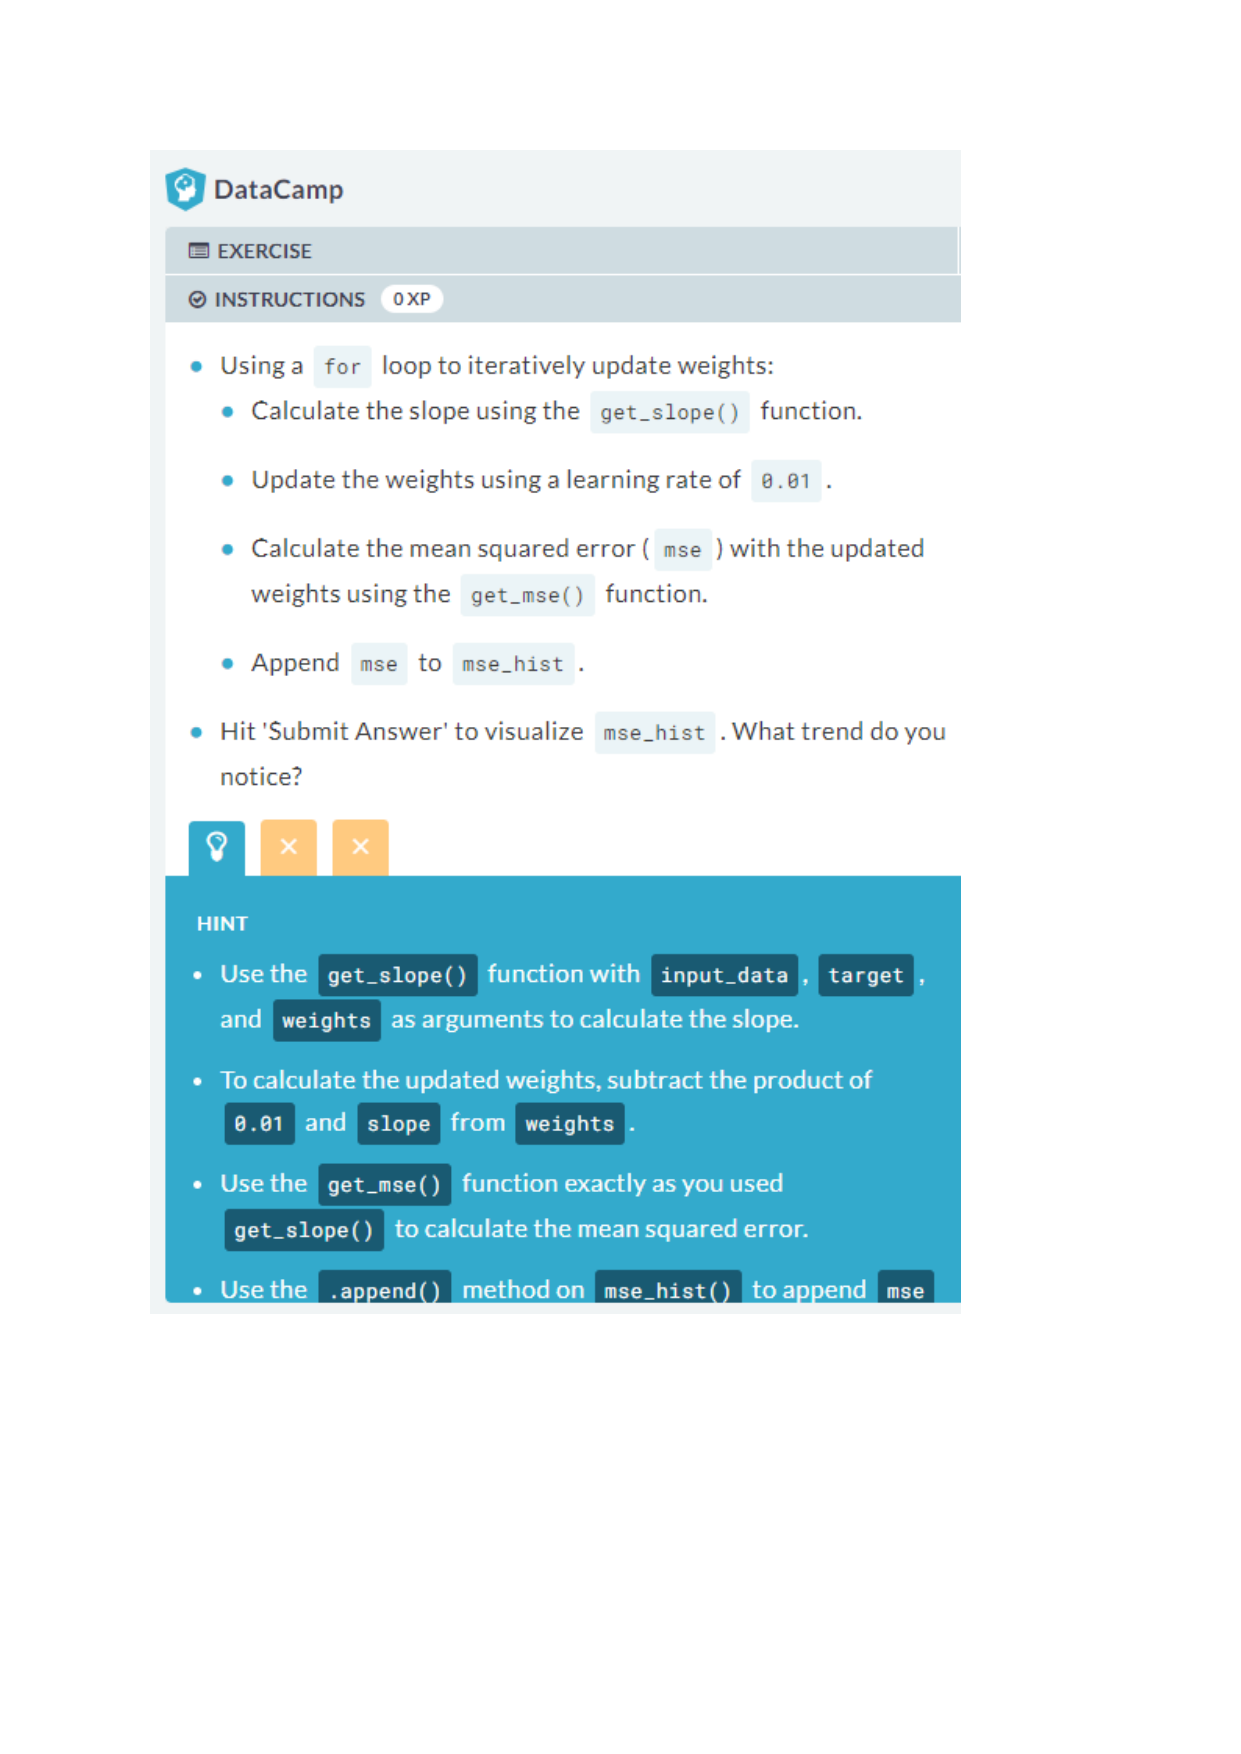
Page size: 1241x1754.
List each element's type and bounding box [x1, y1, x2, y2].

picture [150, 150, 961, 1314]
